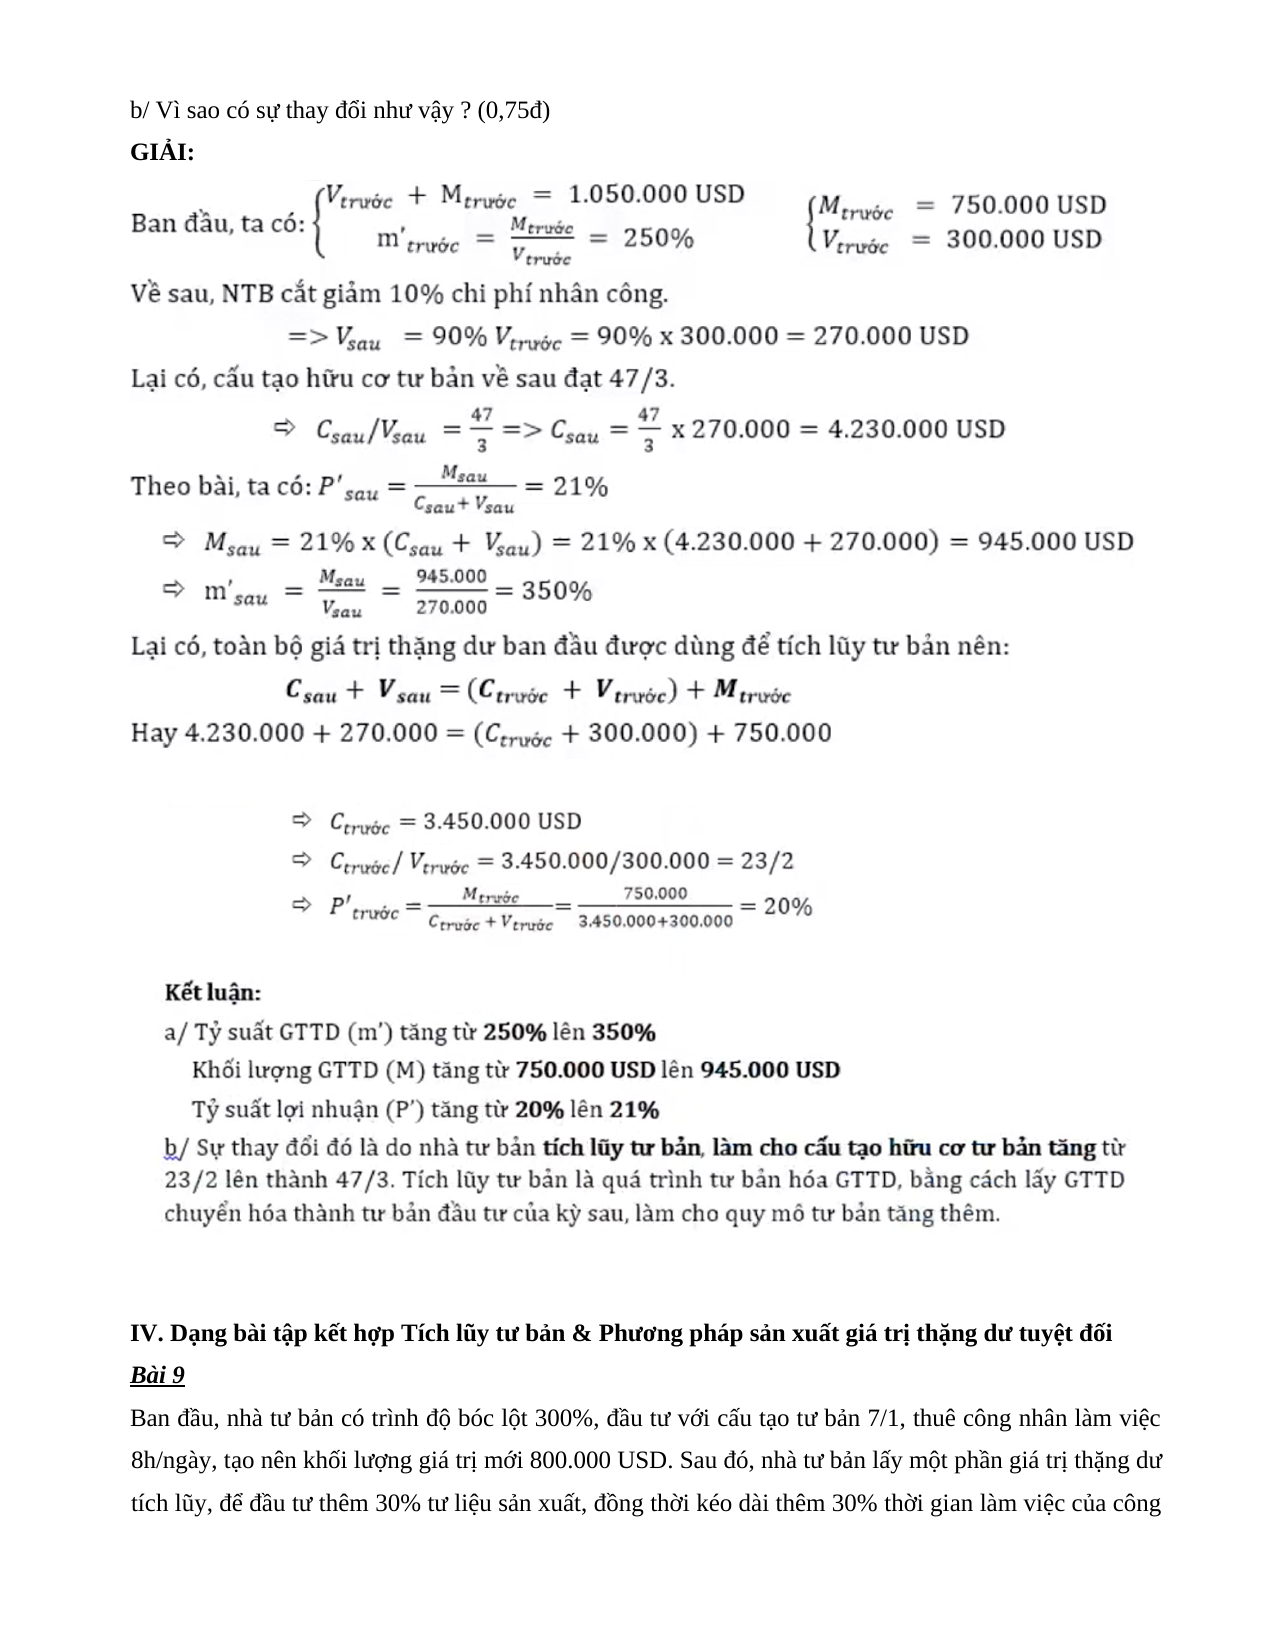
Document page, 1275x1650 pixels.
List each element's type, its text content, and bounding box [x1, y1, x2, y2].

subtitle Bài 9 [130, 1360, 1157, 1389]
picture [129, 180, 1162, 759]
picture [131, 803, 1163, 1273]
subtitle IV. Dạng bài tập kết hợp Tích lũy tư bản & Phương pháp sản xuất giá trị thặng dư tuyệt đối [130, 1318, 1157, 1346]
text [130, 1403, 1163, 1516]
text b/ Vì sao có sự thay đổi như vậy ? (0,75đ) [130, 95, 1163, 123]
text GIẢI: [130, 137, 1163, 166]
